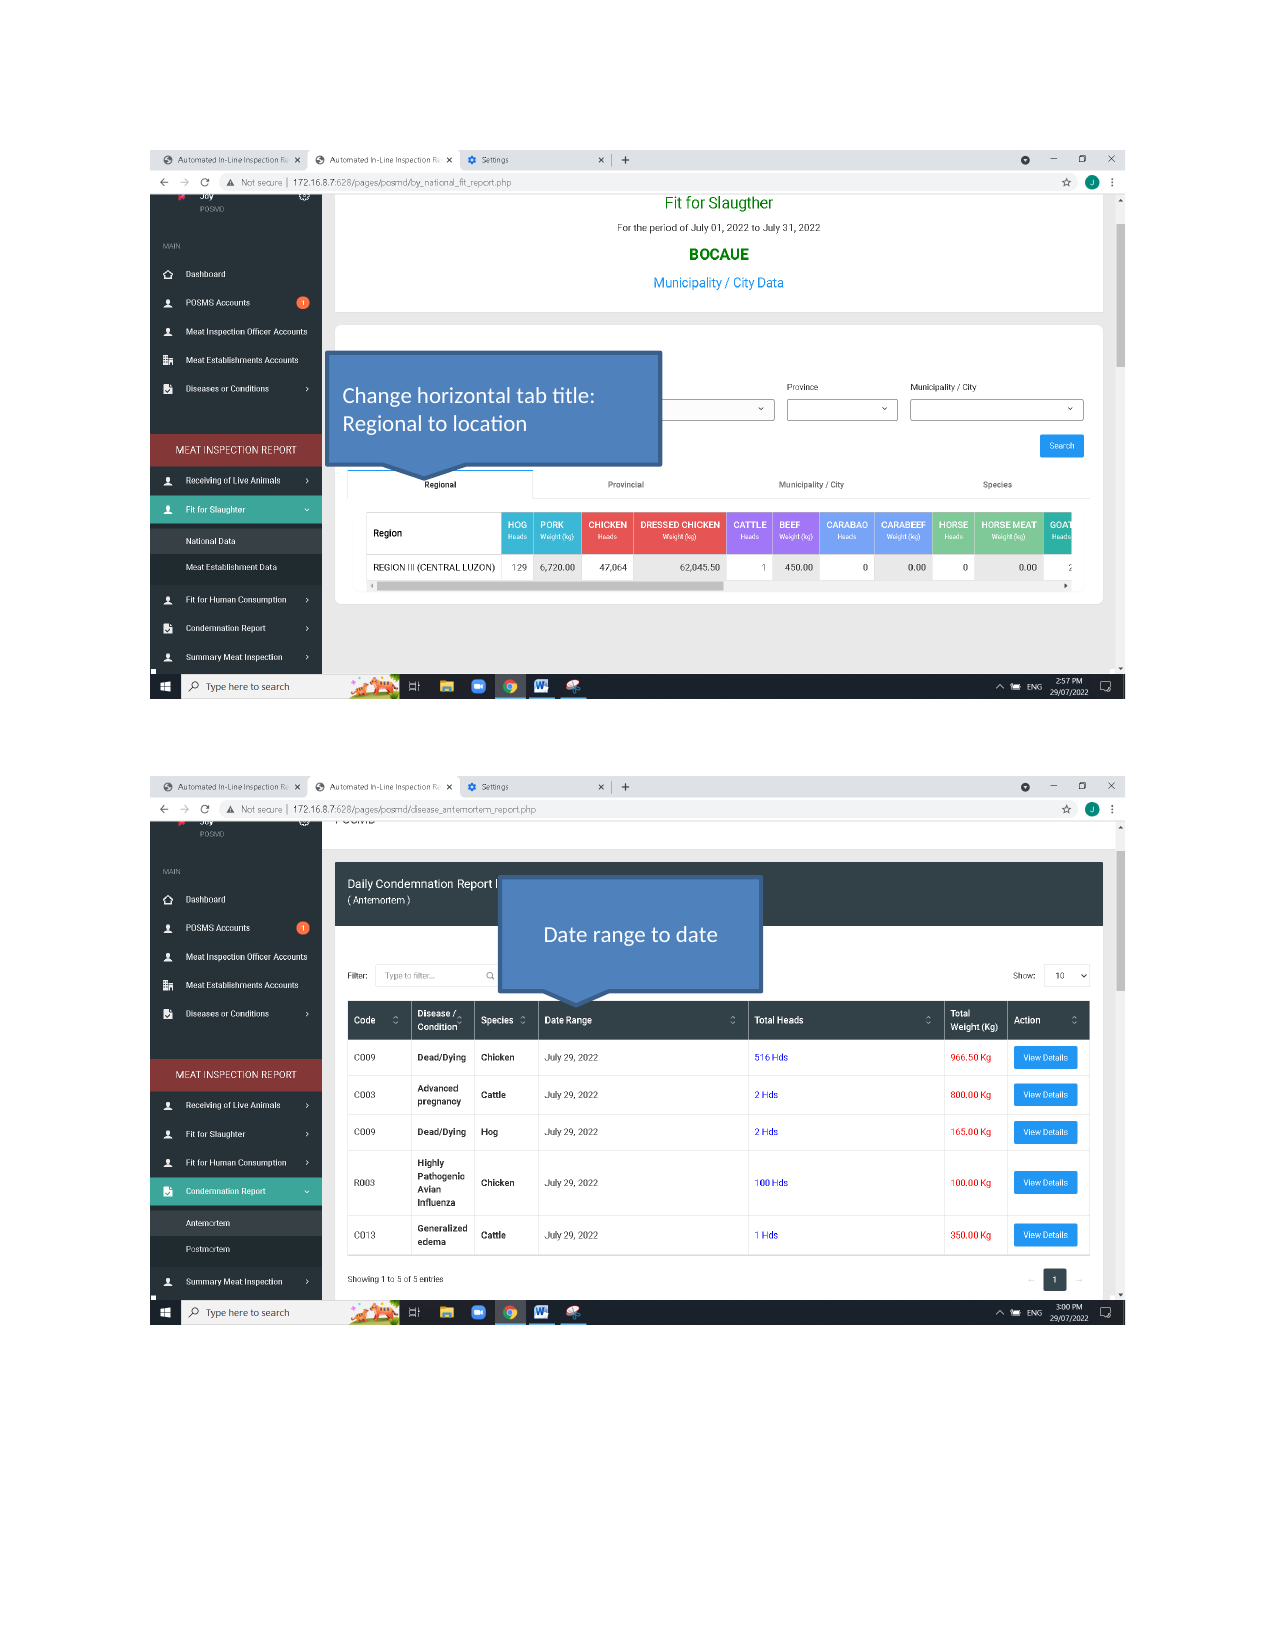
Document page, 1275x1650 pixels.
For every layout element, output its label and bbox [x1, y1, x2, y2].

picture [150, 776, 1125, 1325]
picture [150, 150, 1125, 699]
